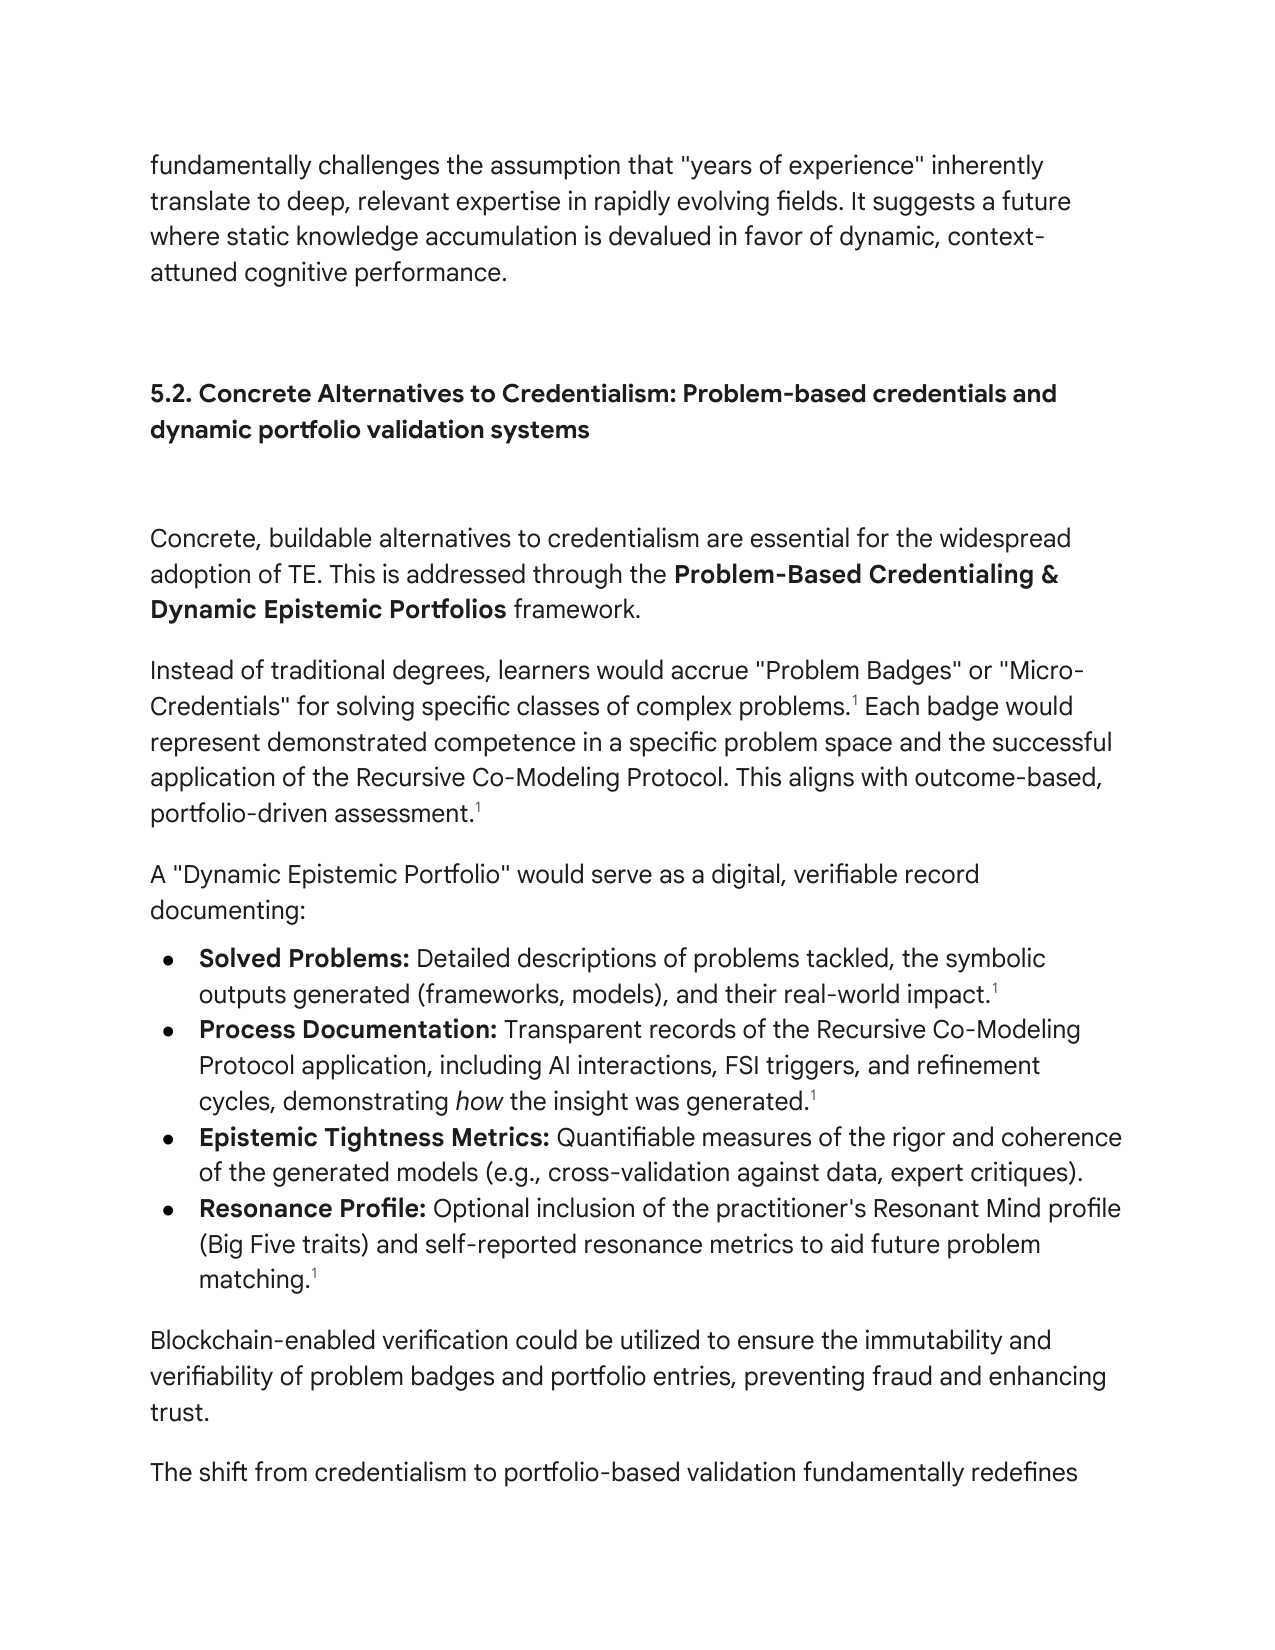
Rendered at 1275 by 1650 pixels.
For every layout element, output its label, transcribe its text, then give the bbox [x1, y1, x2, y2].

list Solved Problems: Detailed descriptions of problems tackled, the symbolic outputs generated (frameworks, models), and their real-world impact.1 [161, 943, 1125, 1010]
text Concrete, buildable alternatives to credentialism are essential for the widespread adoption of TE. This is addressed through the Problem-Based Credentialing & Dynamic Epistemic Portfolios framework. [150, 523, 1125, 626]
list Resonance Profile: Optional inclusion of the practitioner's Resonant Mind profile (Big Five traits) and self-reported resonance metrics to aid future problem matching.1 [161, 1193, 1125, 1296]
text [150, 150, 1125, 288]
list Epistemic Tightness Metrics: Quantifiable measures of the rigor and coherence of the generated models (e.g., cross-validation against data, expert critiques). [161, 1122, 1125, 1189]
text Instead of traditional degrees, learners would accrue "Problem Badges" or "Micro-Credentials" for solving specific classes of complex problems.1 Each badge would represent demonstrated competence in a specific problem space and the successful application of the Recursive Co-Modeling Protocol. This aligns with outcome-based, portfolio-driven assessment.1 [150, 656, 1125, 830]
text Blockchain-enabled verification could be utilized to ensure the immutability and verifiability of problem badges and portfolio entries, preventing fraud and enhancing trust. [150, 1325, 1125, 1428]
subtitle 5.2. Concrete Alternatives to Credentialism: Problem-based credentials and dynamic portfolio validation systems [150, 379, 1125, 446]
text A "Dynamic Epistemic Portfolio" would serve as a digital, verifiable record documenting: [150, 859, 1125, 926]
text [150, 1458, 1125, 1489]
list Process Documentation: Transparent records of the Recursive Co-Modeling Protocol application, including AI interactions, FSI triggers, and refinement cycles, demonstrating how the insight was generated.1 [161, 1014, 1125, 1117]
